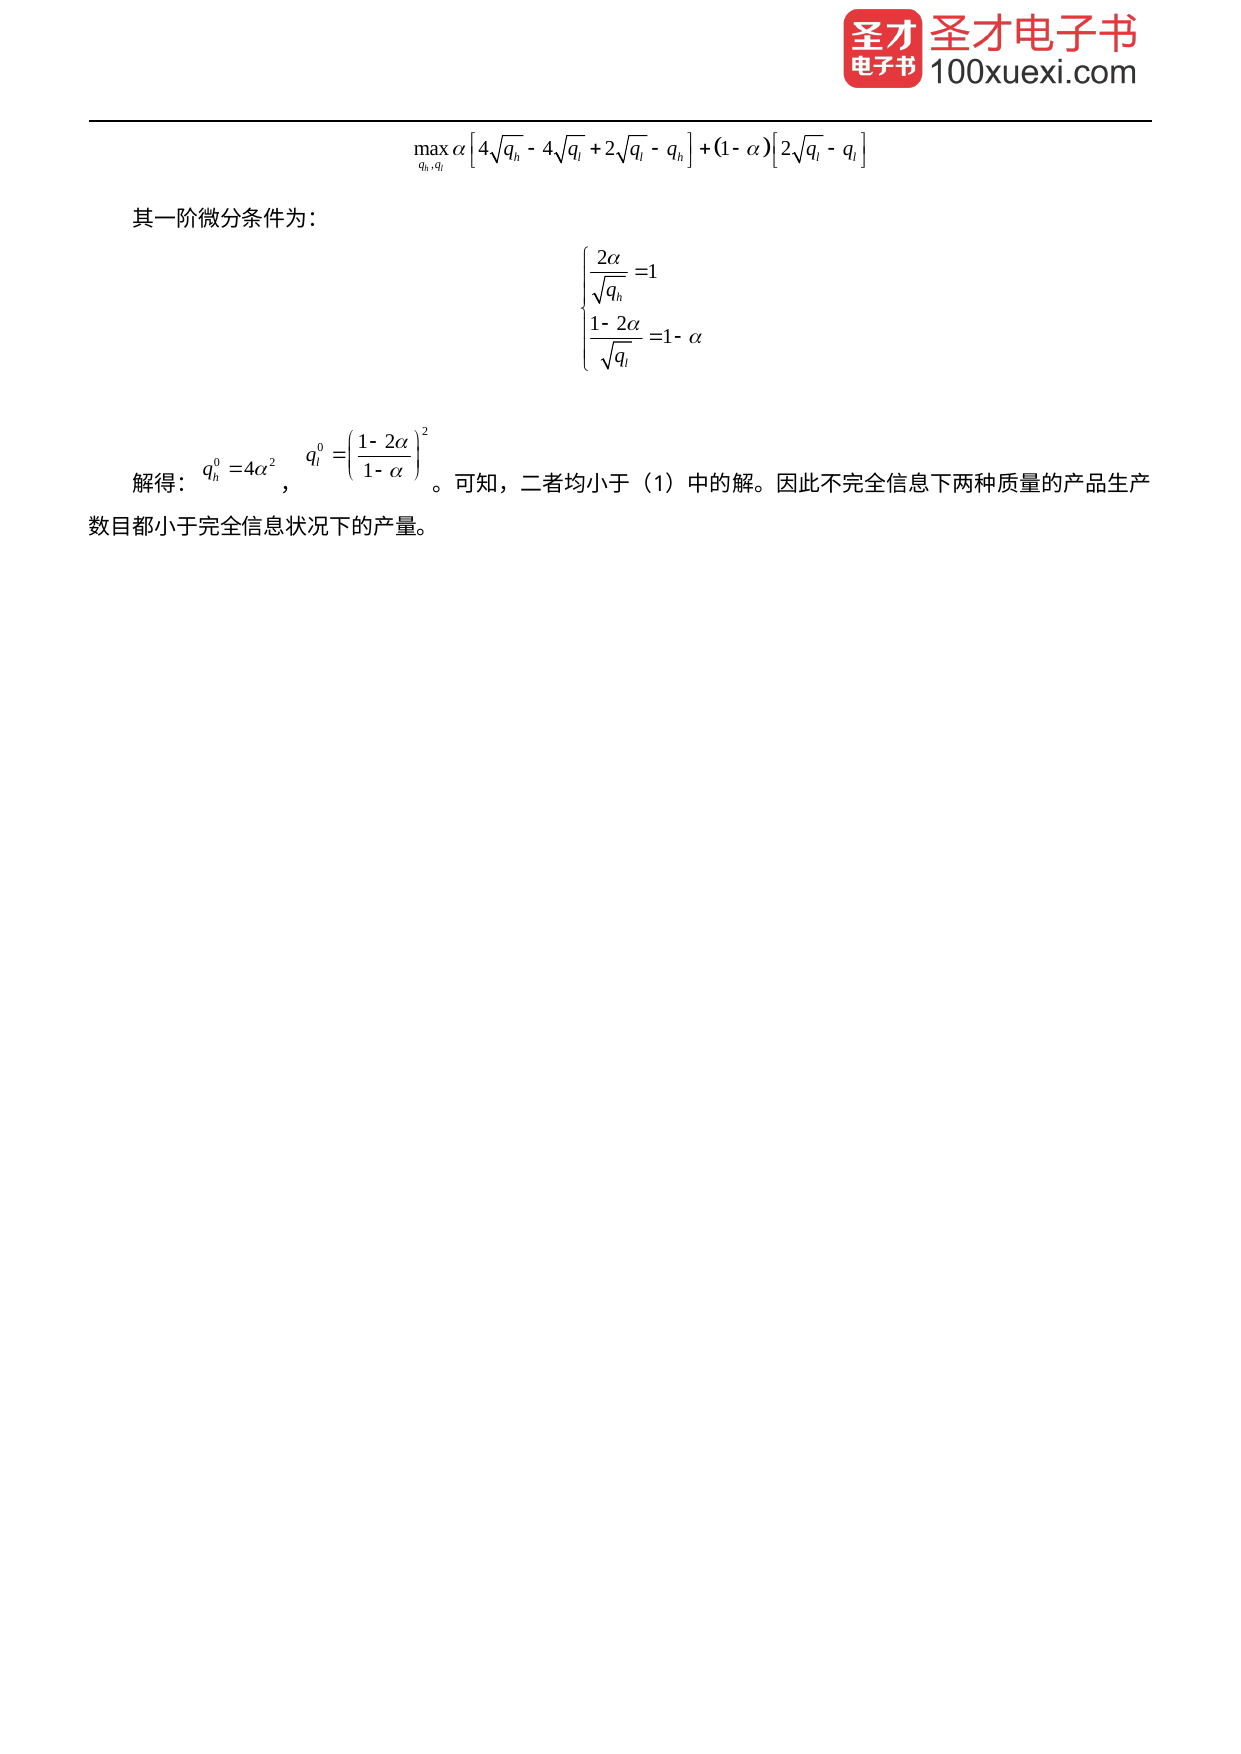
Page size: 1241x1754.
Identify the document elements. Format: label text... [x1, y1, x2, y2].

picture [834, 0, 1152, 97]
text 解得：，。可知，二者均小于（1）中的解。因此不完全信息下两种质量的产品生产数目都小于完全信息状况下的产量。 [88, 411, 1152, 541]
text 其一阶微分条件为： [88, 201, 1152, 233]
